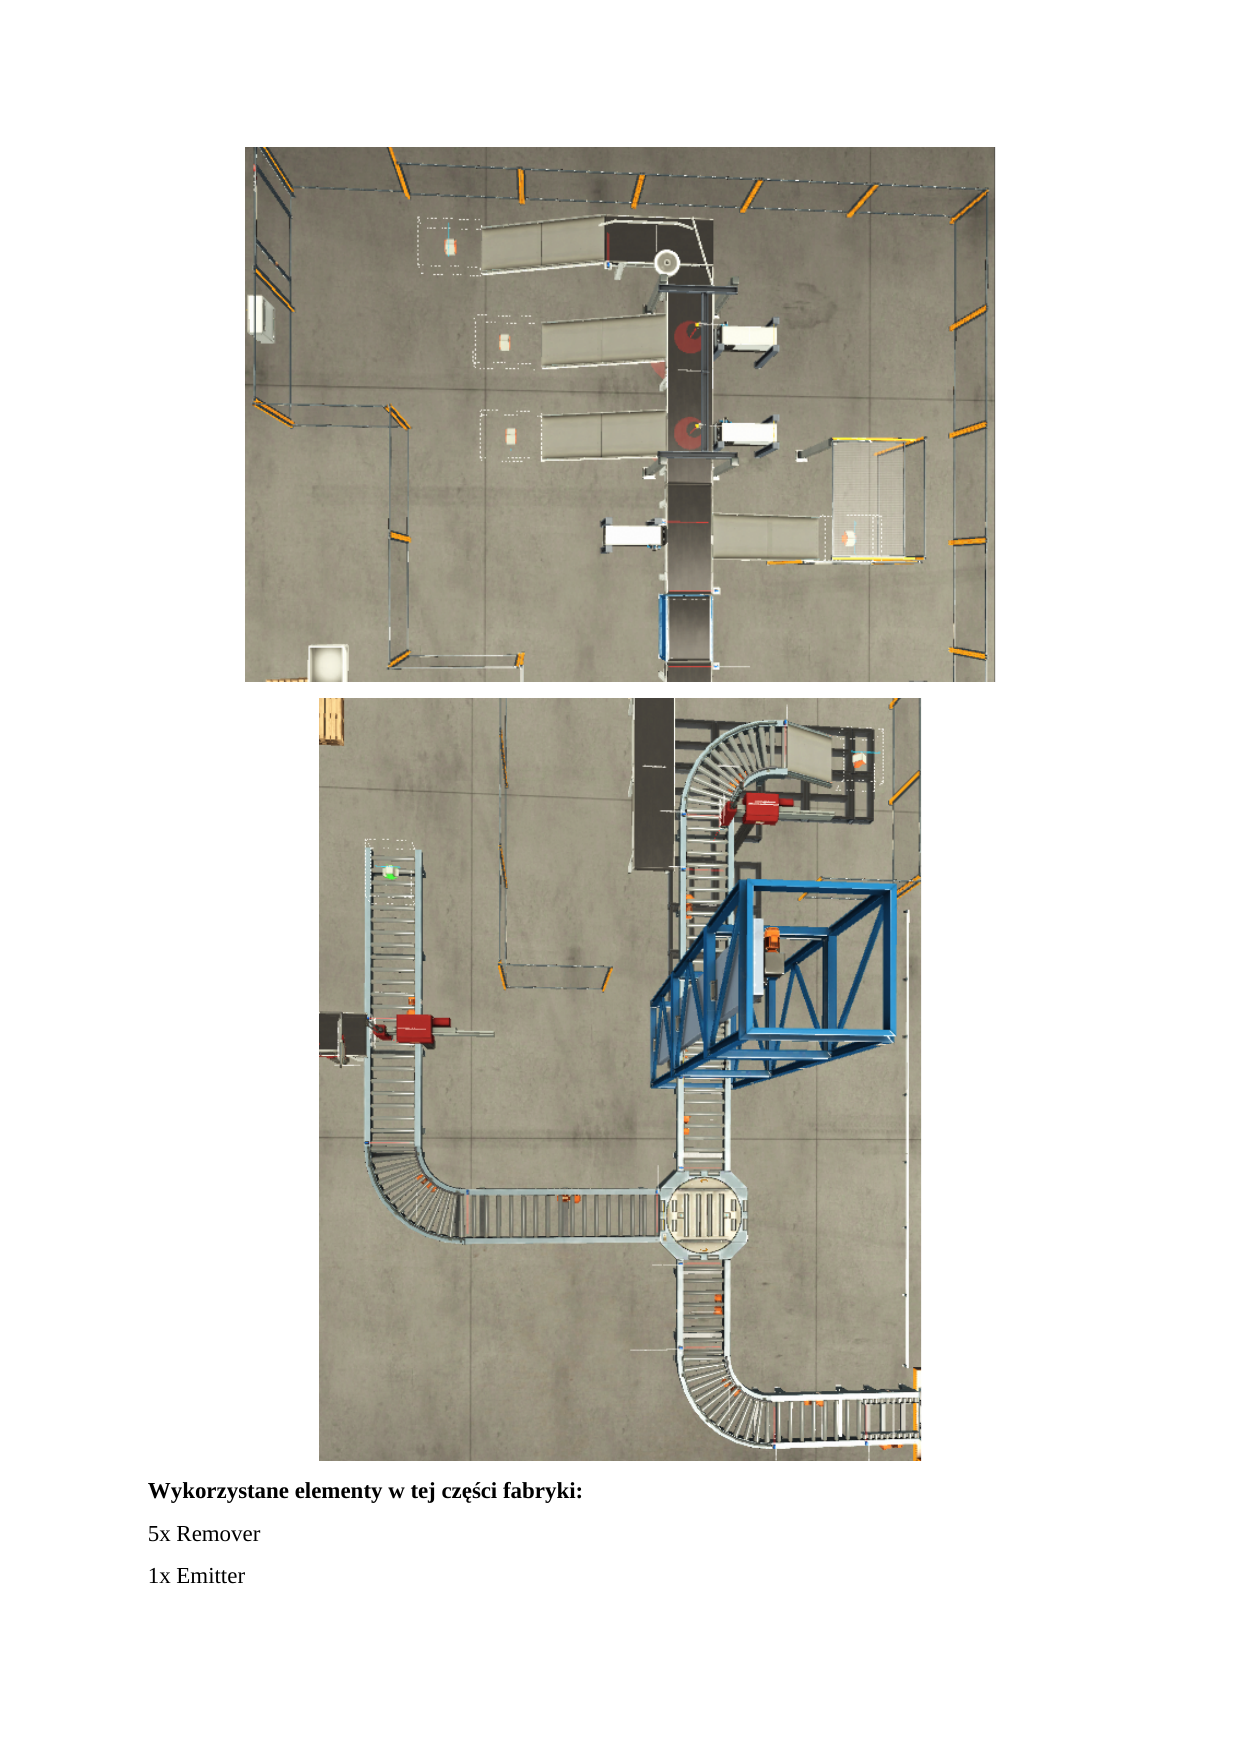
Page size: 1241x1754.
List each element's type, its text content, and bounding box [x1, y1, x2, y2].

picture [319, 698, 922, 1461]
text Wykorzystane elementy w tej części fabryki: [148, 1477, 1093, 1503]
text 5x Remover [148, 1520, 1093, 1546]
text 1x Emitter [148, 1563, 1093, 1589]
picture [245, 147, 996, 682]
